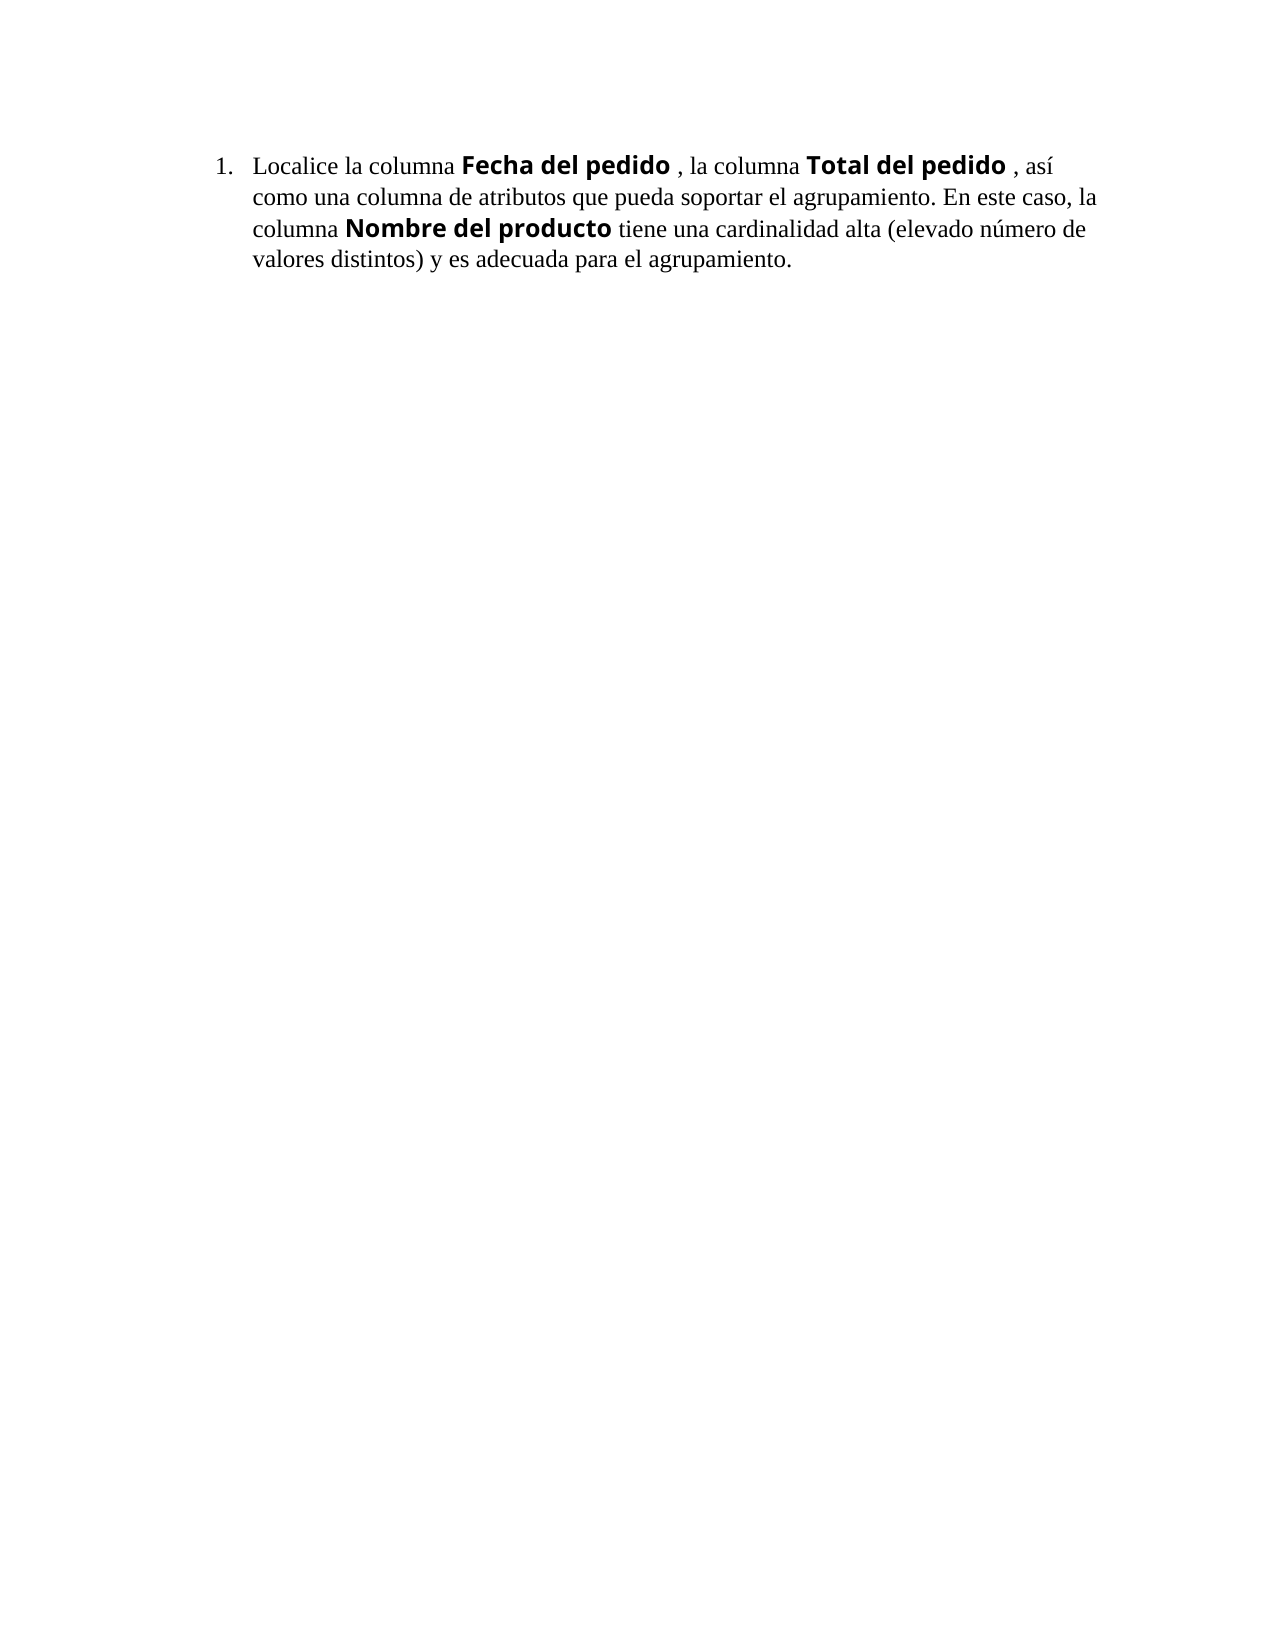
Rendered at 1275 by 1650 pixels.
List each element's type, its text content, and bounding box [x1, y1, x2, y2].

list Localice la columna Fecha del pedido , la columna Total del pedido , así como una columna de atributos que pueda soportar el agrupamiento. En este caso, la columna Nombre del producto tiene una cardinalidad alta (elevado número de valores distintos) y es adecuada para el agrupamiento. [215, 148, 1098, 273]
